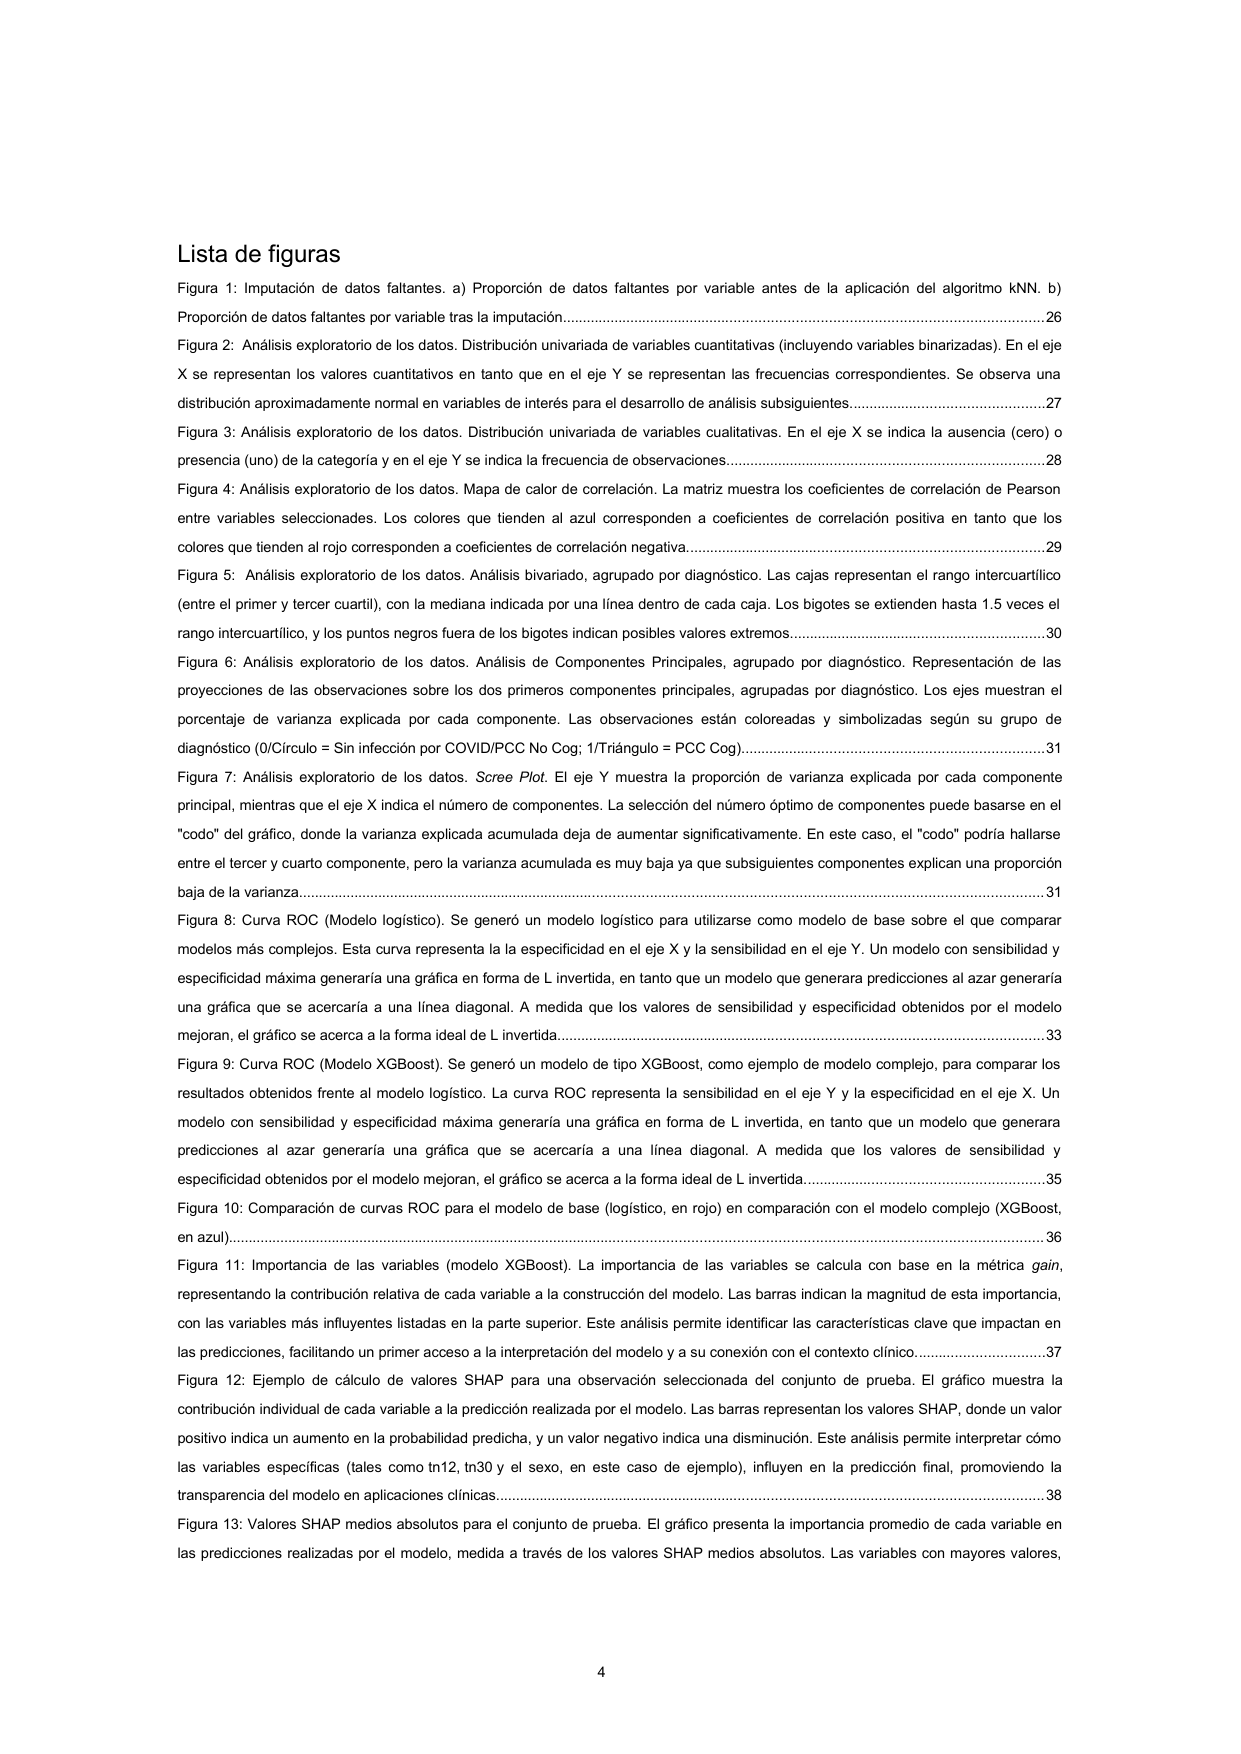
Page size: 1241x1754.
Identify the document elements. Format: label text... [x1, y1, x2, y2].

text Figura 1: Imputación de datos faltantes. a) Proporción de datos faltantes por variable antes de la aplicación del algoritmo kNN. b) Proporción de datos faltantes por variable tras la imputación. 26 [177, 268, 1063, 325]
text Figura 5: Análisis exploratorio de los datos. Análisis bivariado, agrupado por diagnóstico. Las cajas representan el rango intercuartílico (entre el primer y tercer cuartil), con la mediana indicada por una línea dentro de cada caja. Los bigotes se extienden hasta 1.5 veces el rango intercuartílico, y los puntos negros fuera de los bigotes indican posibles valores extremos. 30 [177, 555, 1063, 641]
text Figura 7: Análisis exploratorio de los datos. Scree Plot. El eje Y muestra la proporción de varianza explicada por cada componente principal, mientras que el eje X indica el número de componentes. La selección del número óptimo de componentes puede basarse en el "codo" del gráfico, donde la varianza explicada acumulada deja de aumentar significativamente. En este caso, el "codo" podría hallarse entre el tercer y cuarto componente, pero la varianza acumulada es muy baja ya que subsiguientes componentes explican una proporción baja de la varianza. 31 [177, 756, 1063, 900]
text Figura 10: Comparación de curvas ROC para el modelo de base (logístico, en rojo) en comparación con el modelo complejo (XGBoost, en azul). 36 [177, 1188, 1063, 1245]
text Lista de figuras [177, 220, 1063, 268]
text Figura 9: Curva ROC (Modelo XGBoost). Se generó un modelo de tipo XGBoost, como ejemplo de modelo complejo, para comparar los resultados obtenidos frente al modelo logístico. La curva ROC representa la sensibilidad en el eje Y y la especificidad en el eje X. Un modelo con sensibilidad y especificidad máxima generaría una gráfica en forma de L invertida, en tanto que un modelo que generara predicciones al azar generaría una gráfica que se acercaría a una línea diagonal. A medida que los valores de sensibilidad y especificidad obtenidos por el modelo mejoran, el gráfico se acerca a la forma ideal de L invertida. 35 [177, 1044, 1063, 1188]
text Figura 6: Análisis exploratorio de los datos. Análisis de Componentes Principales, agrupado por diagnóstico. Representación de las proyecciones de las observaciones sobre los dos primeros componentes principales, agrupadas por diagnóstico. Los ejes muestran el porcentaje de varianza explicada por cada componente. Las observaciones están coloreadas y simbolizadas según su grupo de diagnóstico (0/Círculo = Sin infección por COVID/PCC No Cog; 1/Triángulo = PCC Cog). 31 [177, 641, 1063, 756]
text Figura 11: Importancia de las variables (modelo XGBoost). La importancia de las variables se calcula con base en la métrica gain, representando la contribución relativa de cada variable a la construcción del modelo. Las barras indican la magnitud de esta importancia, con las variables más influyentes listadas en la parte superior. Este análisis permite identificar las características clave que impactan en las predicciones, facilitando un primer acceso a la interpretación del modelo y a su conexión con el contexto clínico. 37 [177, 1245, 1063, 1360]
text Figura 3: Análisis exploratorio de los datos. Distribución univariada de variables cualitativas. En el eje X se indica la ausencia (cero) o presencia (uno) de la categoría y en el eje Y se indica la frecuencia de observaciones. 28 [177, 411, 1063, 469]
text Figura 8: Curva ROC (Modelo logístico). Se generó un modelo logístico para utilizarse como modelo de base sobre el que comparar modelos más complejos. Esta curva representa la la especificidad en el eje X y la sensibilidad en el eje Y. Un modelo con sensibilidad y especificidad máxima generaría una gráfica en forma de L invertida, en tanto que un modelo que generara predicciones al azar generaría una gráfica que se acercaría a una línea diagonal. A medida que los valores de sensibilidad y especificidad obtenidos por el modelo mejoran, el gráfico se acerca a la forma ideal de L invertida. 33 [177, 900, 1063, 1044]
text Figura 2: Análisis exploratorio de los datos. Distribución univariada de variables cuantitativas (incluyendo variables binarizadas). En el eje X se representan los valores cuantitativos en tanto que en el eje Y se representan las frecuencias correspondientes. Se observa una distribución aproximadamente normal en variables de interés para el desarrollo de análisis subsiguientes. 27 [177, 325, 1063, 411]
text Figura 4: Análisis exploratorio de los datos. Mapa de calor de correlación. La matriz muestra los coeficientes de correlación de Pearson entre variables seleccionades. Los colores que tienden al azul corresponden a coeficientes de correlación positiva en tanto que los colores que tienden al rojo corresponden a coeficientes de correlación negativa. 29 [177, 469, 1063, 555]
text Figura 12: Ejemplo de cálculo de valores SHAP para una observación seleccionada del conjunto de prueba. El gráfico muestra la contribución individual de cada variable a la predicción realizada por el modelo. Las barras representan los valores SHAP, donde un valor positivo indica un aumento en la probabilidad predicha, y un valor negativo indica una disminución. Este análisis permite interpretar cómo las variables específicas (tales como tn12, tn30 y el sexo, en este caso de ejemplo), influyen en la predicción final, promoviendo la transparencia del modelo en aplicaciones clínicas. 38 [177, 1360, 1063, 1504]
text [177, 1504, 1063, 1561]
